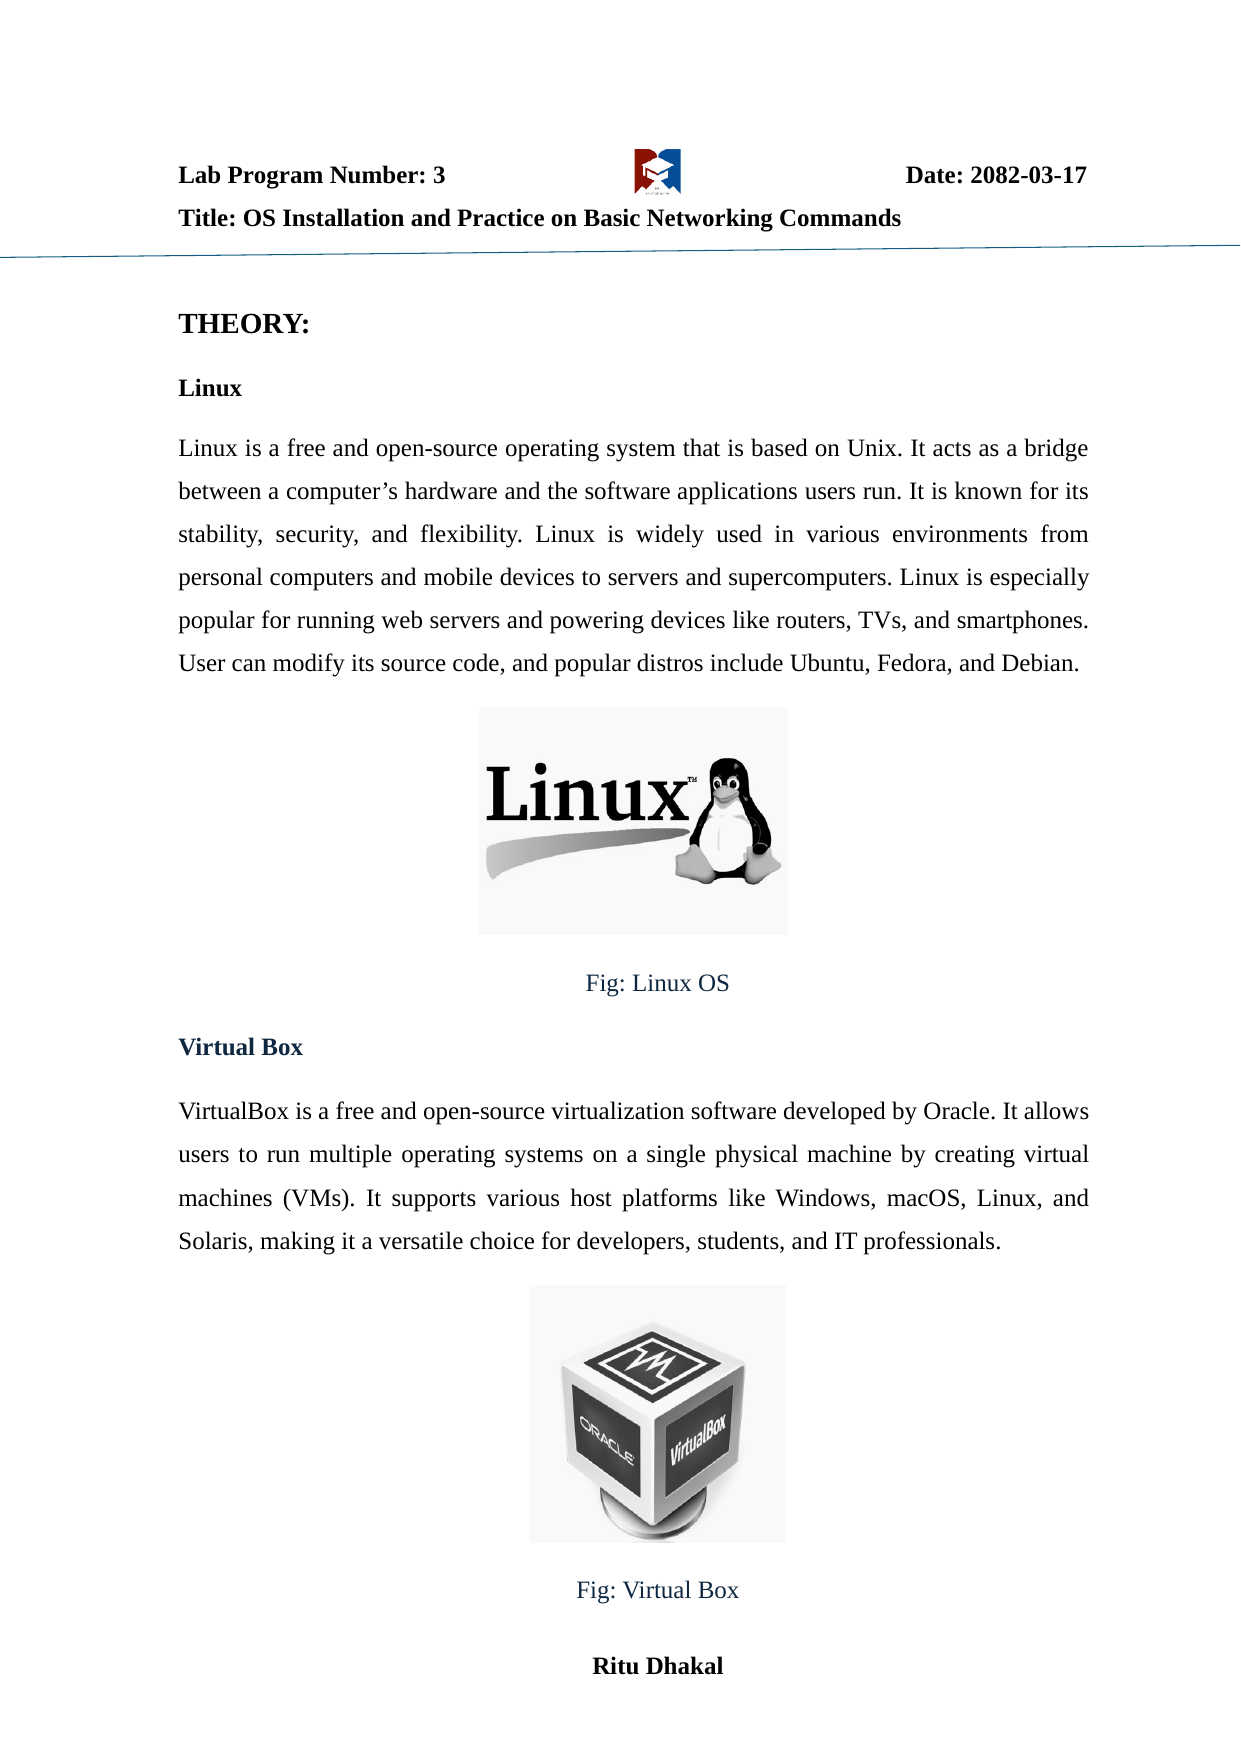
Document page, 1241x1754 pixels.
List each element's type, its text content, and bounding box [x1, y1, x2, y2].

text Fig: Virtual Box [225, 1575, 1090, 1604]
text THEORY: [178, 306, 1090, 339]
text Linux [178, 373, 1090, 402]
text Fig: Linux OS [225, 968, 1090, 997]
text Lab Program Number: 3 Date: 2082-03-17 [178, 160, 634, 188]
picture [634, 149, 681, 195]
text Title: OS Installation and Practice on Basic Networking Commands [178, 203, 1090, 232]
text VirtualBox is a free and open-source virtualization software developed by Oracle. It allows users to run multiple operating systems on a single physical machine by creating virtual machines (VMs). It supports various host platforms like Windows, macOS, Linux, and Solaris, making it a versatile choice for developers, students, and IT professionals. [178, 1096, 1090, 1254]
text Lab Program Number: 3 Date: 2082-03-17 [681, 160, 1090, 188]
text Virtual Box [178, 1032, 1090, 1061]
text Linux is a free and open-source operating system that is based on Unix. It acts as a bridge between a computer’s hardware and the software applications users run. It is known for its stability, security, and flexibility. Linux is widely used in various environments from personal computers and mobile devices to servers and supercomputers. Linux is especially popular for running web servers and powering devices like routers, TVs, and smartphones. User can modify its source code, and popular distros include Ubuntu, Fedora, and Debian. [178, 433, 1090, 677]
